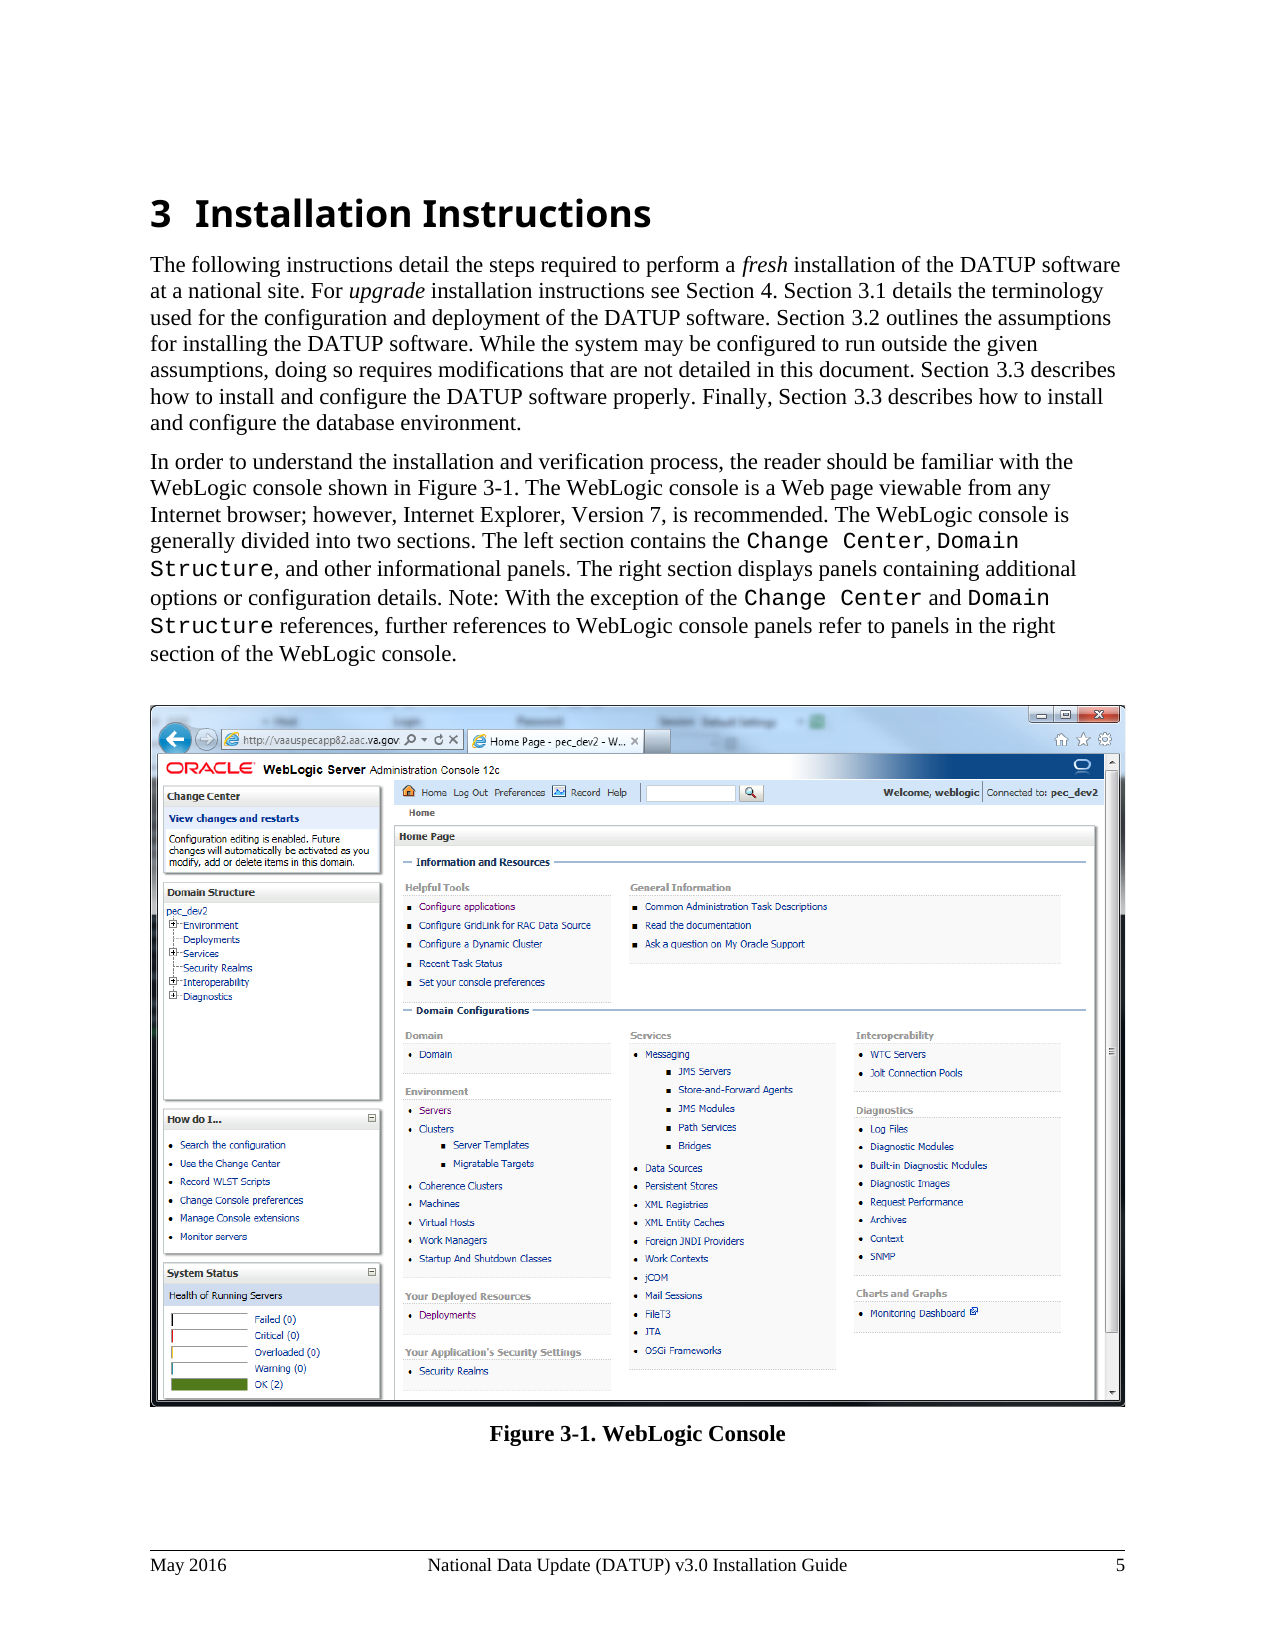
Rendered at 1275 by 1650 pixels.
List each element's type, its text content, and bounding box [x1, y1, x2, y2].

text In order to understand the installation and verification process, the reader should be familiar with the WebLogic console shown in Figure 3-1. The WebLogic console is a Web page viewable from any Internet browser; however, Internet Explorer, Version 7, is recommended. The WebLogic console is generally divided into two sections. The left section contains the Change Center, Domain Structure, and other informational panels. The right section displays panels containing additional options or configuration details. Note: With the exception of the Change Center and Domain Structure references, further references to WebLogic console panels refer to panels in the right section of the WebLogic console. [150, 448, 1125, 666]
subtitle Installation Instructions [150, 187, 1125, 238]
picture [150, 705, 1125, 1407]
text The following instructions detail the steps required to perform a fresh installation of the DATUP software at a national site. For upgrade installation instructions see Section 4. Section 3.1 details the terminology used for the configuration and deployment of the DATUP software. Section 3.2 outlines the assumptions for installing the DATUP software. While the system may be configured to run outside the given assumptions, doing so requires modifications that are not detailed in this document. Section 3.3 describes how to install and configure the DATUP software properly. Finally, Section 3.3 describes how to install and configure the database environment. [150, 251, 1125, 436]
